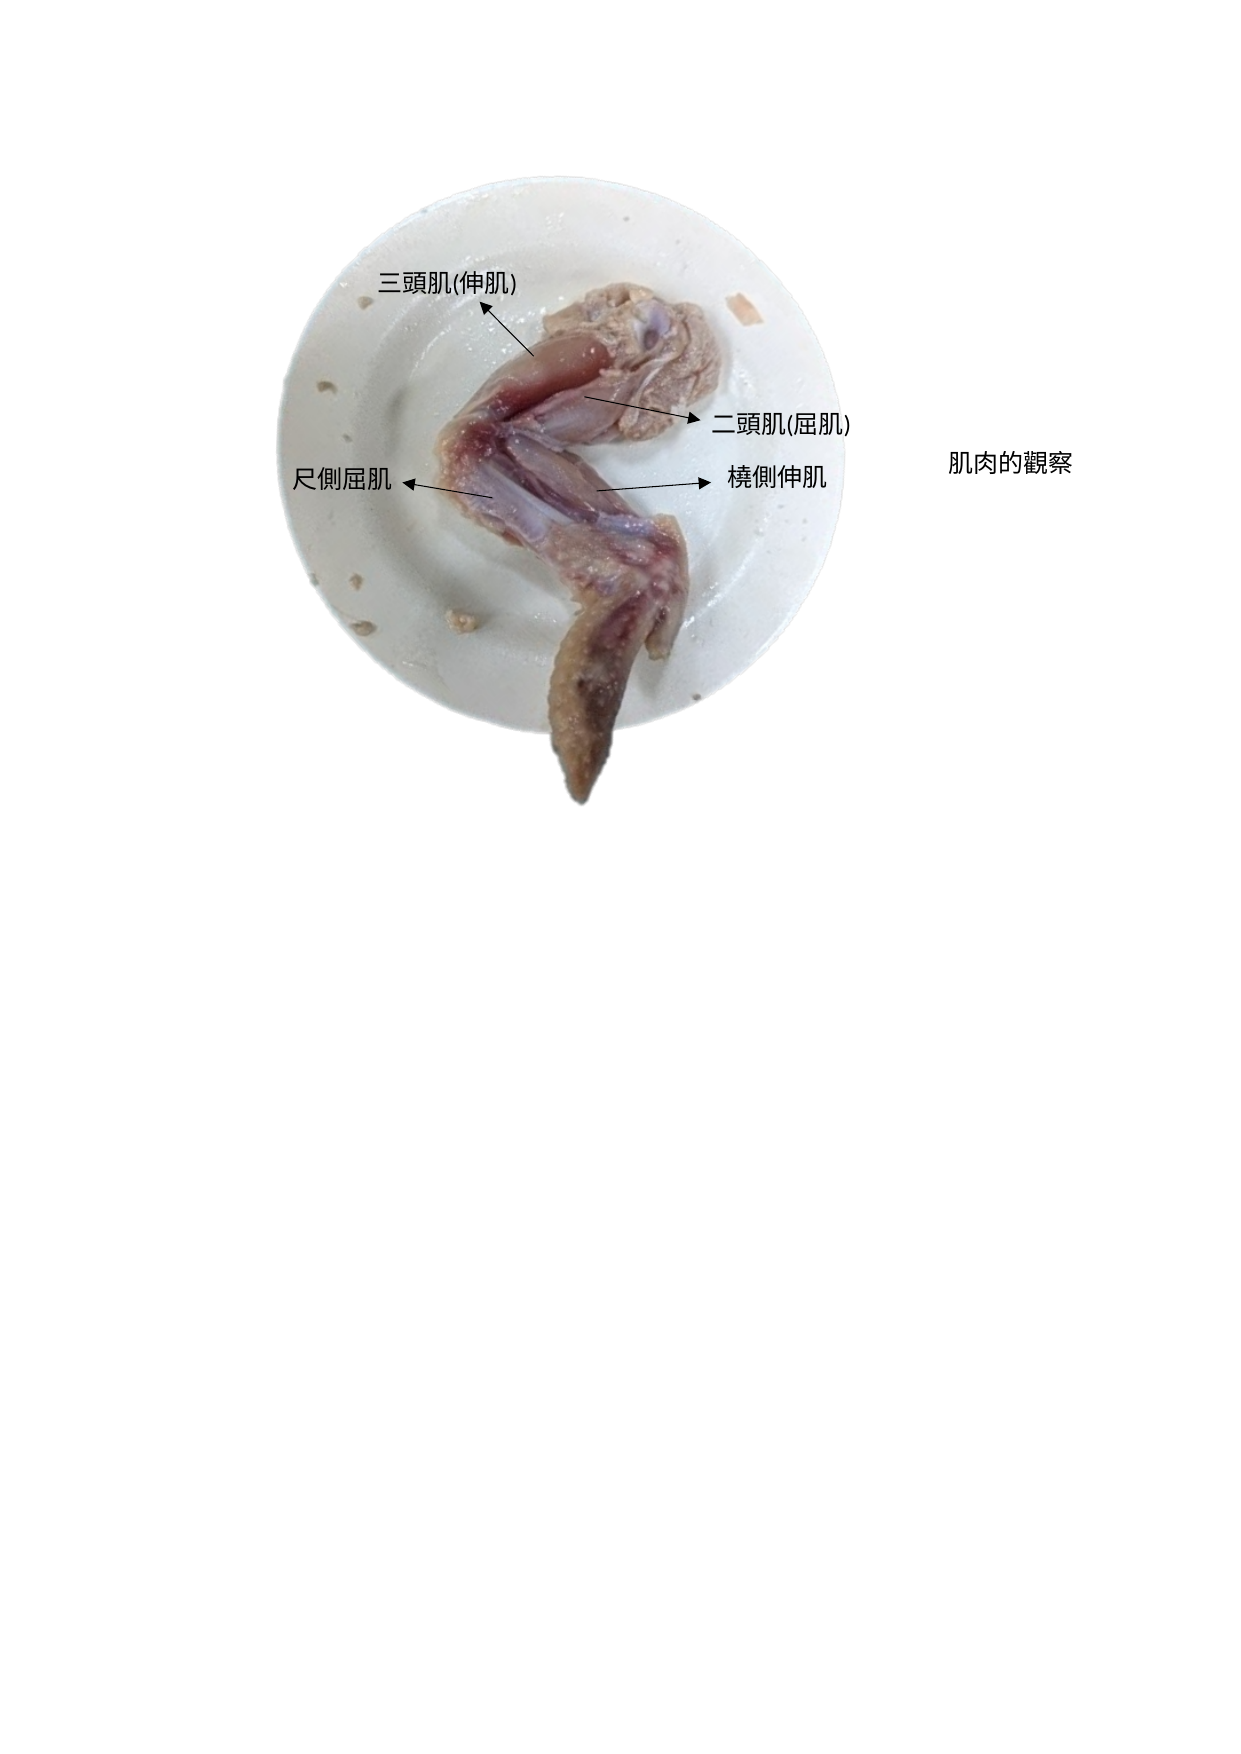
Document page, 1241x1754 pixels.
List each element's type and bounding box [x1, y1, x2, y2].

picture [66, 0, 983, 945]
